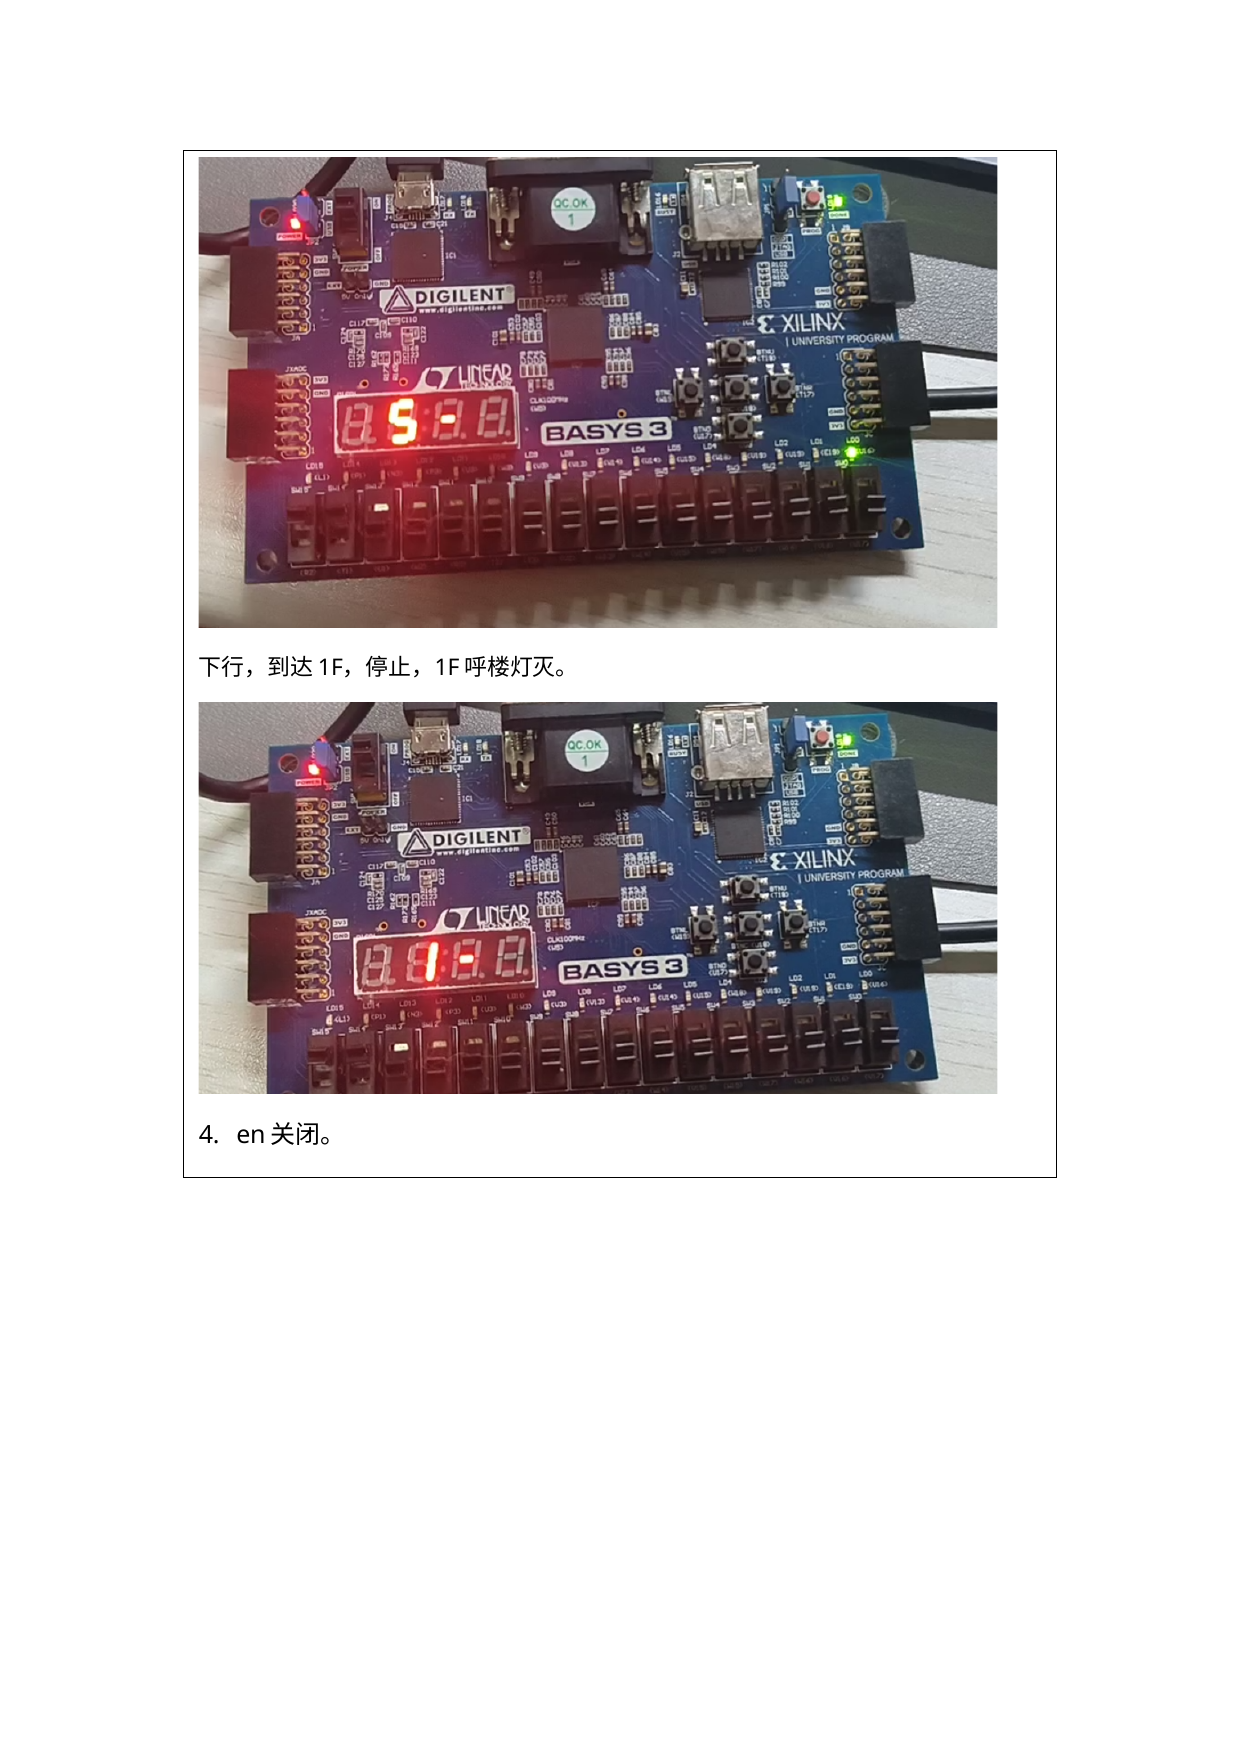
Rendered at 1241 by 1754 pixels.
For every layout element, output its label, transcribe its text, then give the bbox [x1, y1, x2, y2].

picture [198, 702, 998, 1094]
picture [198, 157, 998, 628]
table_cell 六、实验结果及分析和（或）源程序调试过程 按键说明： 说明：其中是否处于工作状态灯的指示为，工作时不亮，非工作时亮，可以当作故障报警灯使用。 演示各个工作模式： 电梯向上走。按下四楼呼楼。 最初电梯停留在1F 4F呼叫。 电梯上行。 到达4F，呼楼灯灭，电梯状态改变。 电梯从5F连续停4F,2F,1F。 电梯停留在5F。 4F，2F，1F呼楼，电梯下行。 到达4F，暂停，4F呼楼灯灭。 到达3F，继续下行。 到达2F，暂停，2F呼楼灯灭。 到达1F，停止，1F呼楼灯灭。 电梯在3F，5F、1F呼楼。 电梯停在3F。 5F，1F呼楼，电梯先上行。 到达5F，暂停，5F呼楼灯灭。 下行，到达1F，停止，1F呼楼灯灭。 en关闭。 不显示楼层，电梯停止，系统运行灯（故障灯）亮。 七、小组分工情况说明 罗帆靖：项目思路设计，代码书写，实验报告书写。 张恩宁：项目思路设计，代码书写，实验报告书写。 耿协铭：项目思路设计，代码书写，实验报告书写。 [184, 151, 1056, 1177]
